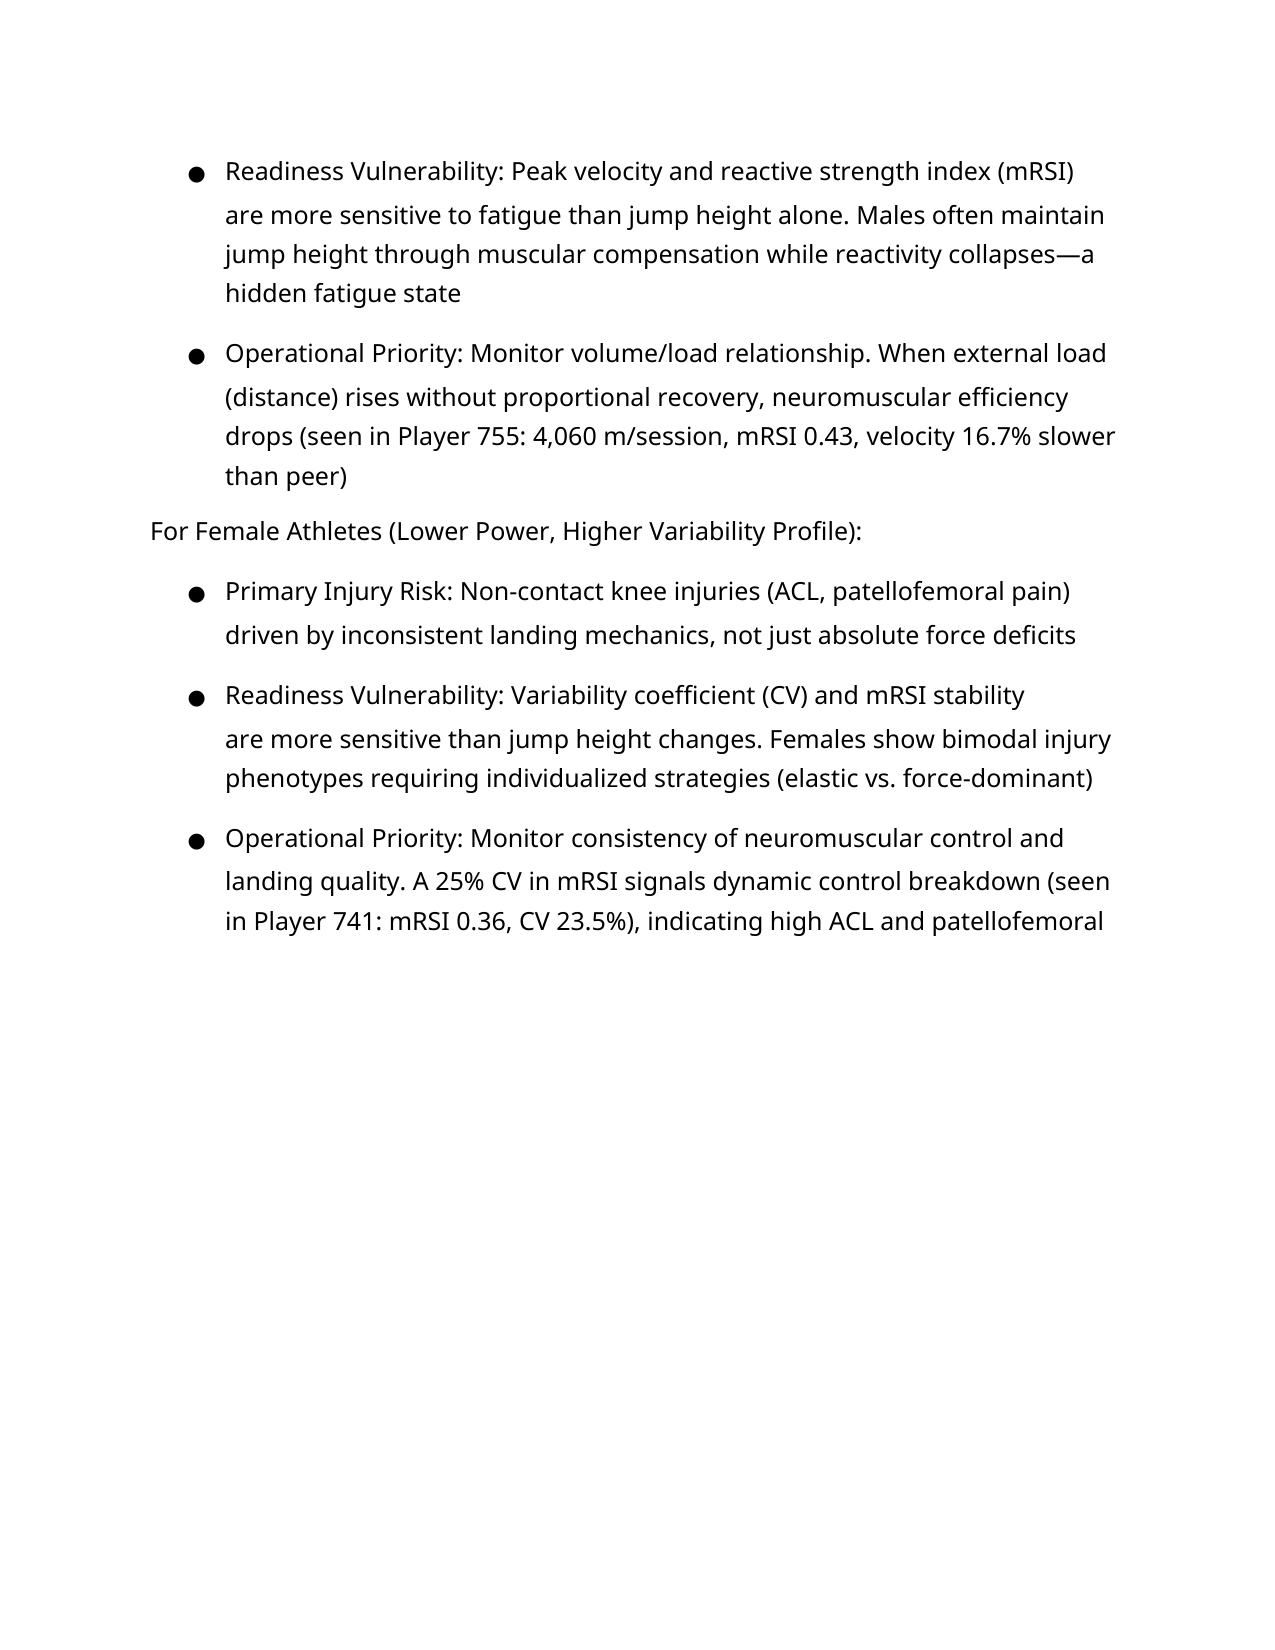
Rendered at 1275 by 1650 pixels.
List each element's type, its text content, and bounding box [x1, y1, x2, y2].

list Readiness Vulnerability: Peak velocity and reactive strength index (mRSI) are more sensitive to fatigue than jump height alone. Males often maintain jump height through muscular compensation while reactivity collapses—a hidden fatigue state [187, 150, 1125, 310]
list Primary Injury Risk: Non-contact knee injuries (ACL, patellofemoral pain) driven by inconsistent landing mechanics, not just absolute force deficits [187, 570, 1125, 652]
list Operational Priority: Monitor consistency of neuromuscular control and landing quality. A 25% CV in mRSI signals dynamic control breakdown (seen in Player 741: mRSI 0.36, CV 23.5%), indicating high ACL and patellofemoral risk [187, 816, 1125, 937]
list Readiness Vulnerability: Variability coefficient (CV) and mRSI stability are more sensitive than jump height changes. Females show bimodal injury phenotypes requiring individualized strategies (elastic vs. force-dominant) [187, 673, 1125, 794]
text For Female Athletes (Lower Power, Higher Variability Profile): [150, 514, 1125, 548]
list Operational Priority: Monitor volume/load relationship. When external load (distance) rises without proportional recovery, neuromuscular efficiency drops (seen in Player 755: 4,060 m/session, mRSI 0.43, velocity 16.7% slower than peer) [187, 332, 1125, 492]
